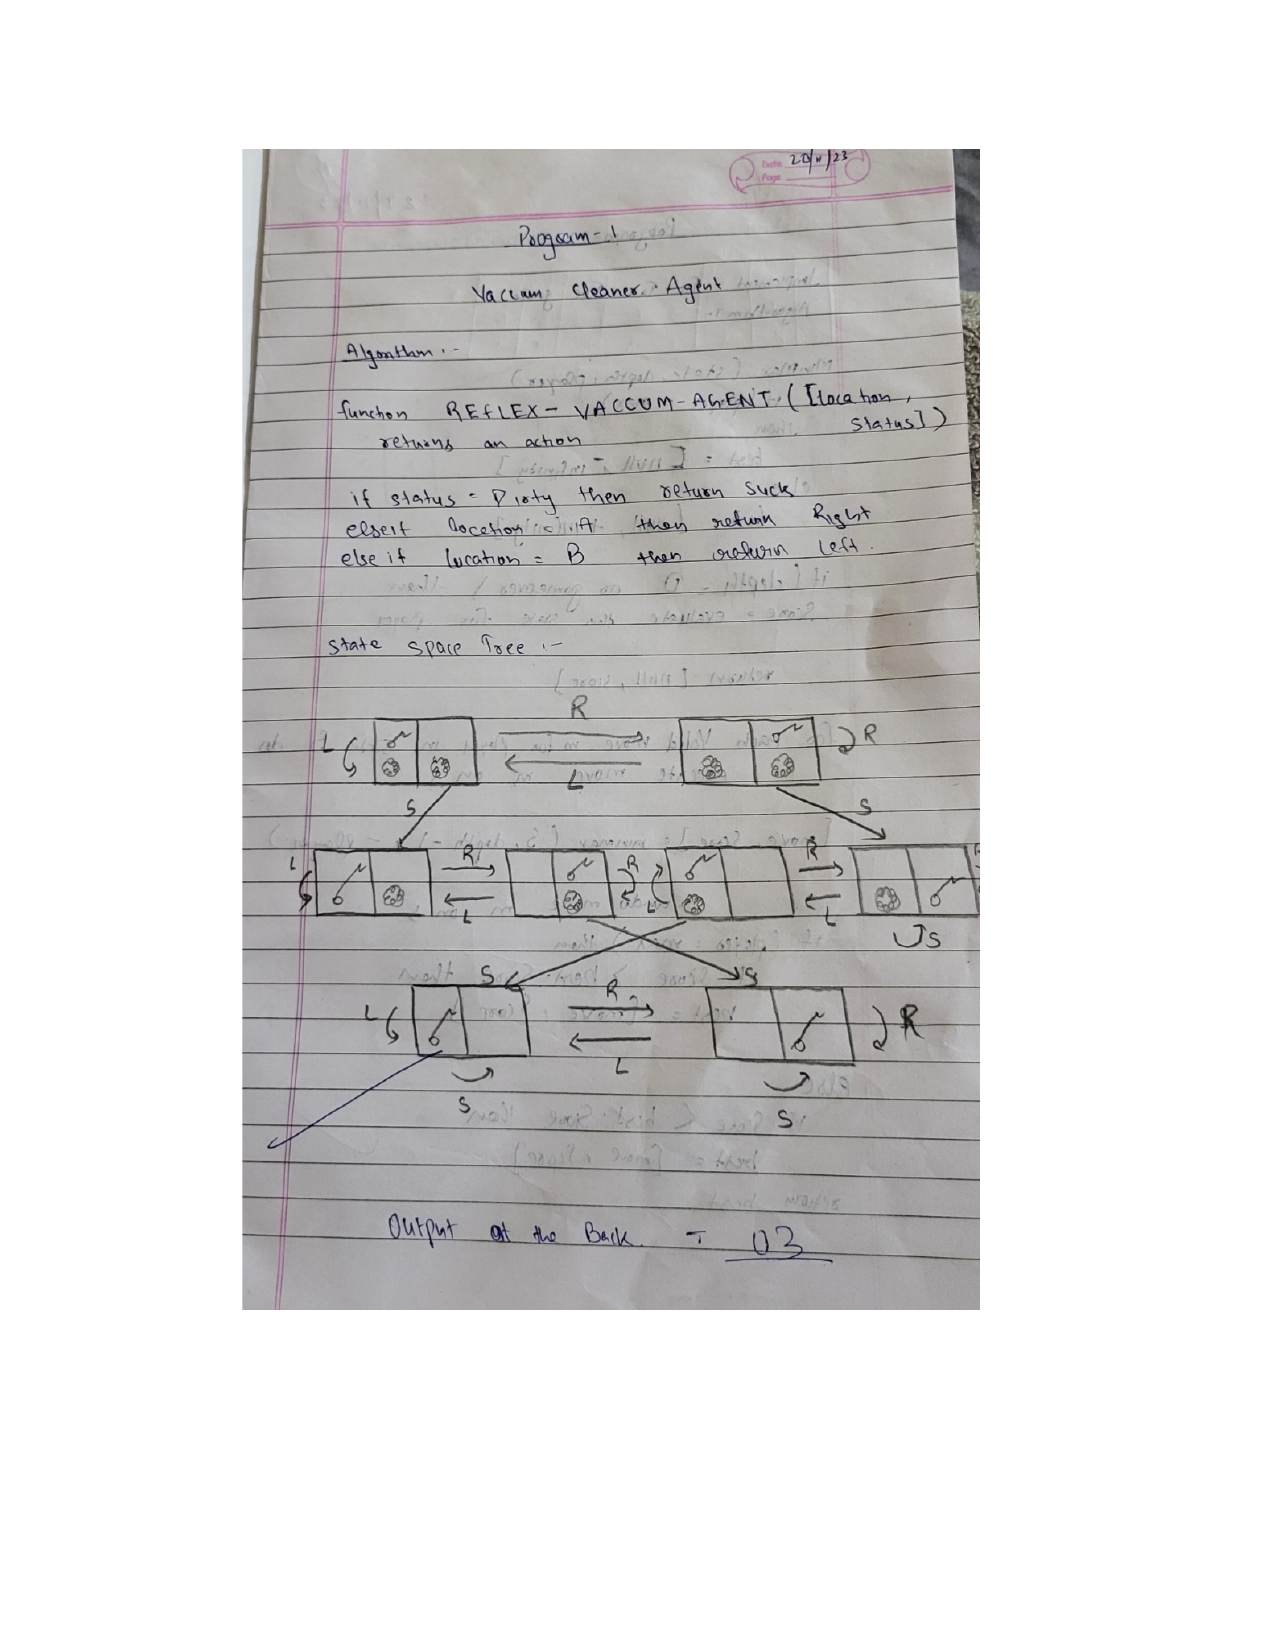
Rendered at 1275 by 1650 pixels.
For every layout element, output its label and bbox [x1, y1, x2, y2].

picture [242, 149, 980, 1310]
